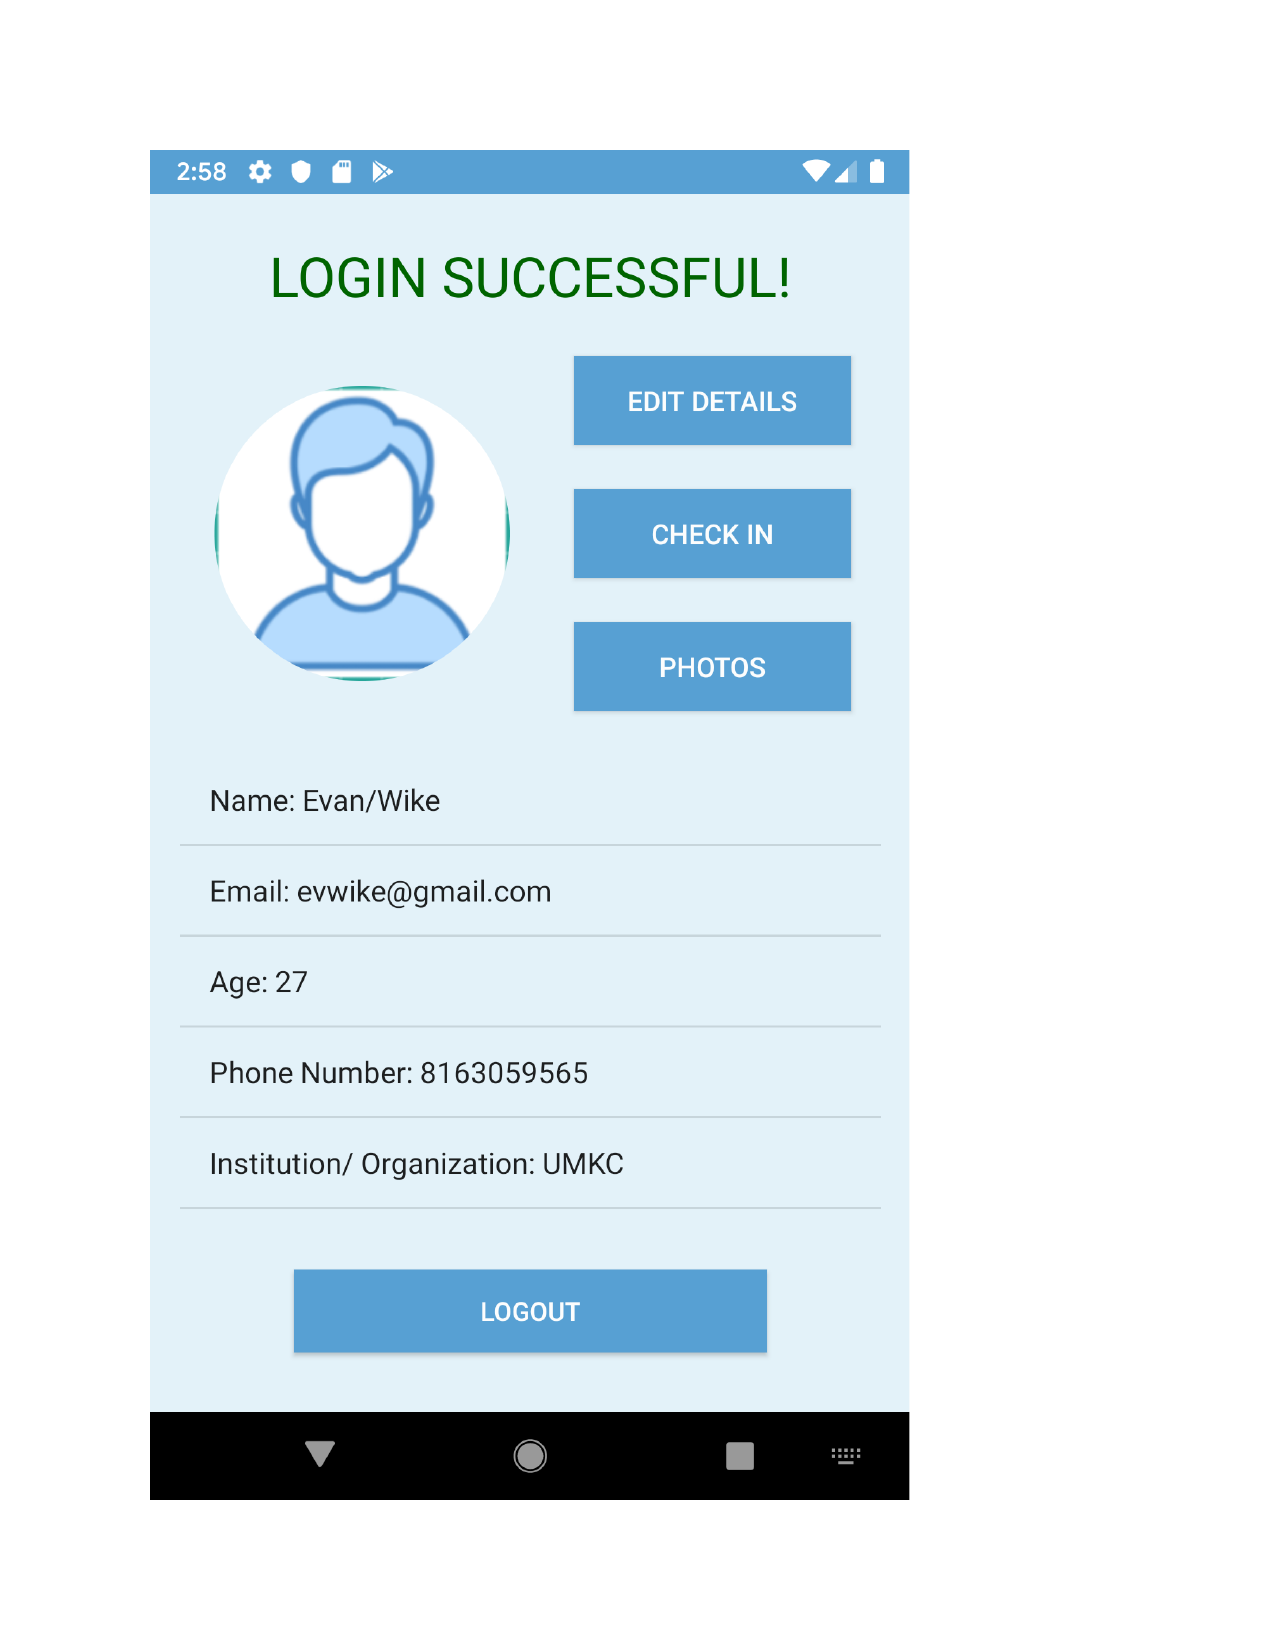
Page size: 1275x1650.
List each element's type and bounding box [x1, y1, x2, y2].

picture [150, 150, 910, 1500]
